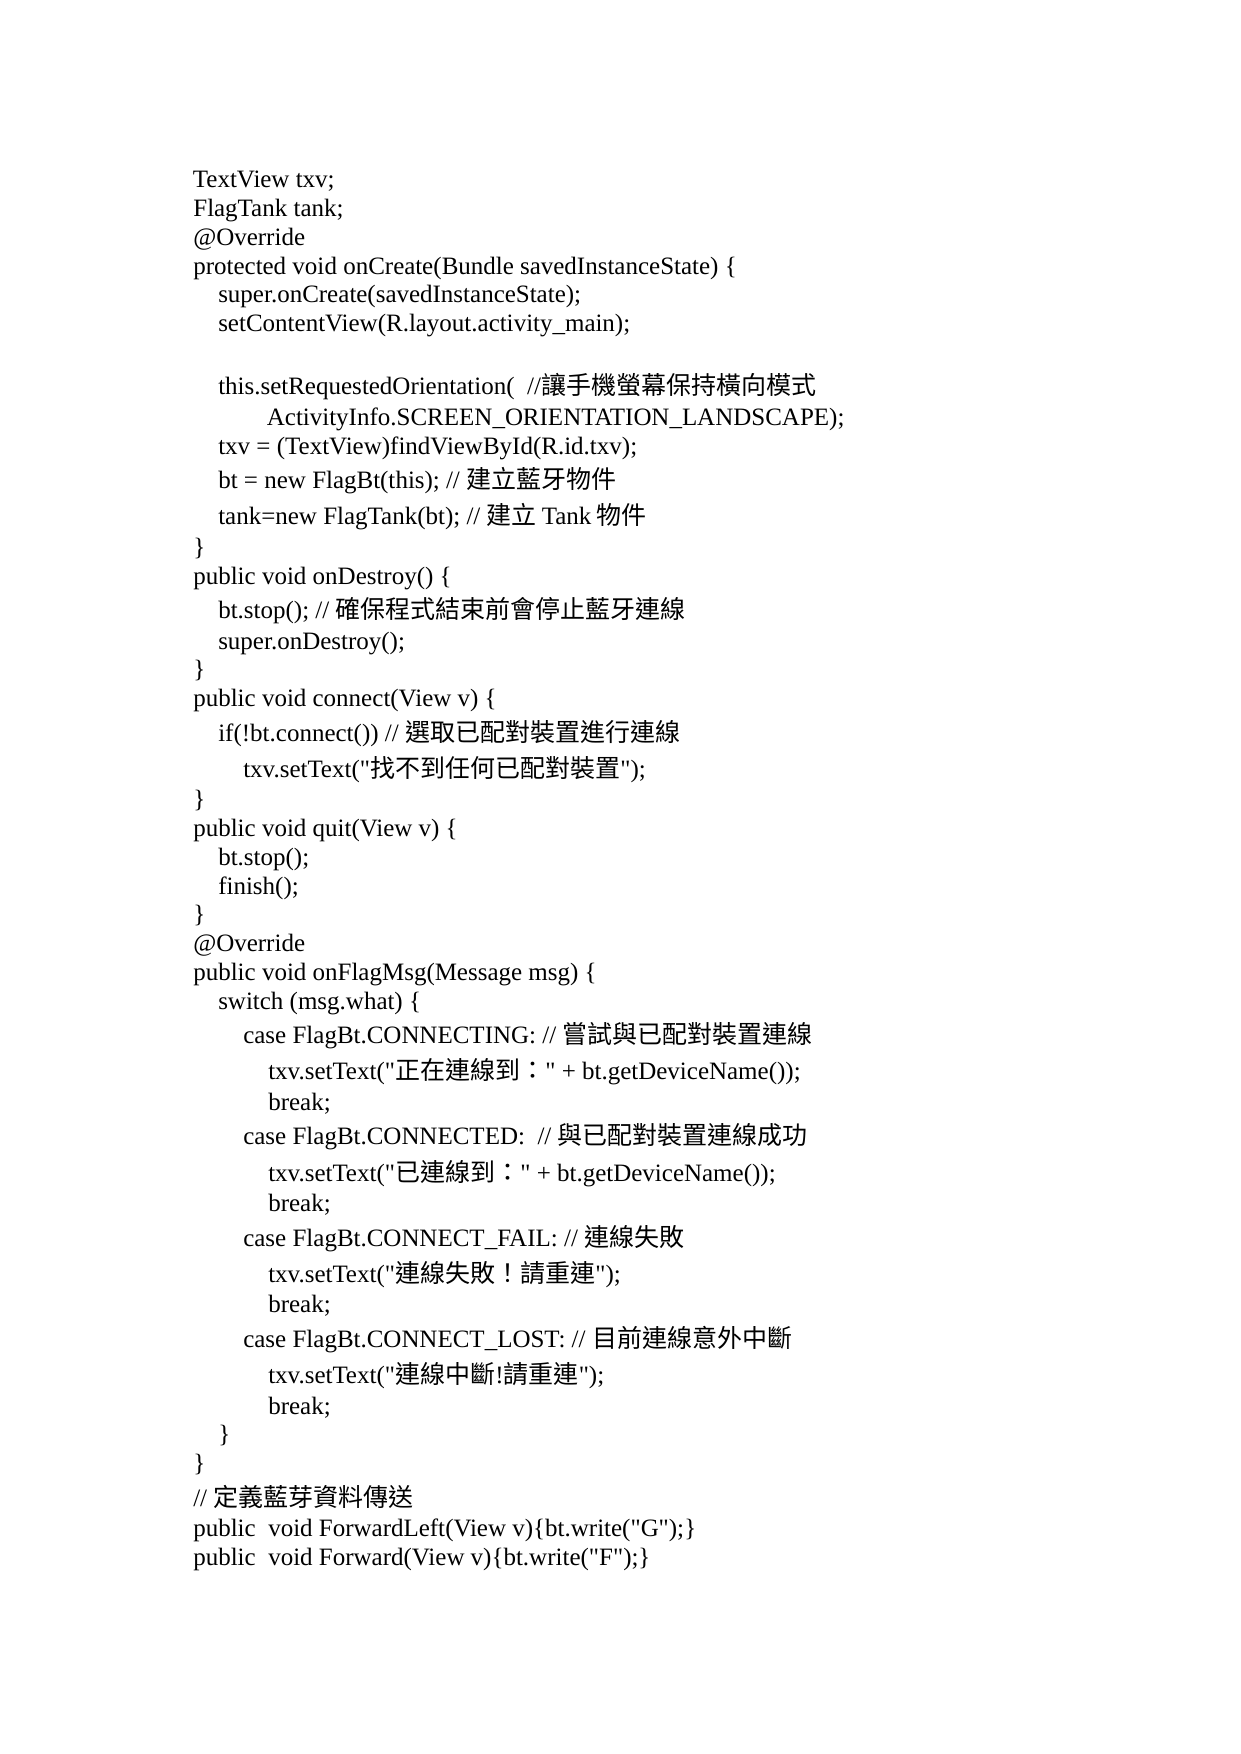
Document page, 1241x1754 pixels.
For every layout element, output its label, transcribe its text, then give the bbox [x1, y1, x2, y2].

text tank=new FlagTank(bt); // 建立Tank物件 [168, 496, 1122, 532]
text public void onFlagMsg(Message msg) { [168, 957, 1122, 986]
text public void ForwardLeft(View v){bt.write("G");} [168, 1513, 1122, 1542]
text case FlagBt.CONNECTED: // 與已配對裝置連線成功 [168, 1116, 1122, 1152]
text bt.stop(); [168, 842, 1122, 871]
text break; [168, 1087, 1122, 1116]
text super.onCreate(savedInstanceState); [168, 279, 1122, 308]
text case FlagBt.CONNECT_FAIL: // 連線失敗 [168, 1217, 1122, 1253]
text public void onDestroy() { [168, 561, 1122, 589]
text // 定義藍芽資料傳送 [168, 1477, 1122, 1513]
text bt = new FlagBt(this); // 建立藍牙物件 [168, 459, 1122, 496]
text ActivityInfo.SCREEN_ORIENTATION_LANDSCAPE); [168, 402, 1122, 431]
text break; [168, 1391, 1122, 1419]
text switch (msg.what) { [168, 986, 1122, 1014]
text setContentView(R.layout.activity_main); [168, 308, 1122, 337]
text protected void onCreate(Bundle savedInstanceState) { [168, 251, 1122, 279]
text } [168, 654, 1122, 683]
text finish(); [168, 871, 1122, 899]
text case FlagBt.CONNECTING: // 嘗試與已配對裝置連線 [168, 1014, 1122, 1051]
text public void quit(View v) { [168, 813, 1122, 842]
text break; [168, 1289, 1122, 1318]
text txv = (TextView)findViewById(R.id.txv); [168, 431, 1122, 459]
text super.onDestroy(); [168, 626, 1122, 654]
text FlagTank tank; [168, 193, 1122, 222]
text txv.setText("已連線到：" + bt.getDeviceName()); [168, 1152, 1122, 1188]
text @Override [168, 928, 1122, 957]
text break; [168, 1188, 1122, 1217]
text } [168, 899, 1122, 928]
text } [168, 532, 1122, 561]
text @Override [168, 222, 1122, 251]
text TextView txv; [168, 164, 1122, 193]
text txv.setText("連線失敗！請重連"); [168, 1253, 1122, 1289]
text bt.stop(); // 確保程式結束前會停止藍牙連線 [168, 589, 1122, 626]
text public void Forward(View v){bt.write("F");} [168, 1542, 1122, 1571]
text case FlagBt.CONNECT_LOST: // 目前連線意外中斷 [168, 1318, 1122, 1354]
text txv.setText("連線中斷!請重連"); [168, 1354, 1122, 1391]
text txv.setText("正在連線到：" + bt.getDeviceName()); [168, 1051, 1122, 1087]
text if(!bt.connect()) // 選取已配對裝置進行連線 [168, 712, 1122, 748]
text txv.setText("找不到任何已配對裝置"); [168, 748, 1122, 784]
text } [168, 1419, 1122, 1448]
text this.setRequestedOrientation( //讓手機螢幕保持橫向模式 [168, 366, 1122, 402]
text } [168, 1448, 1122, 1477]
text public void connect(View v) { [168, 683, 1122, 712]
text } [168, 784, 1122, 813]
